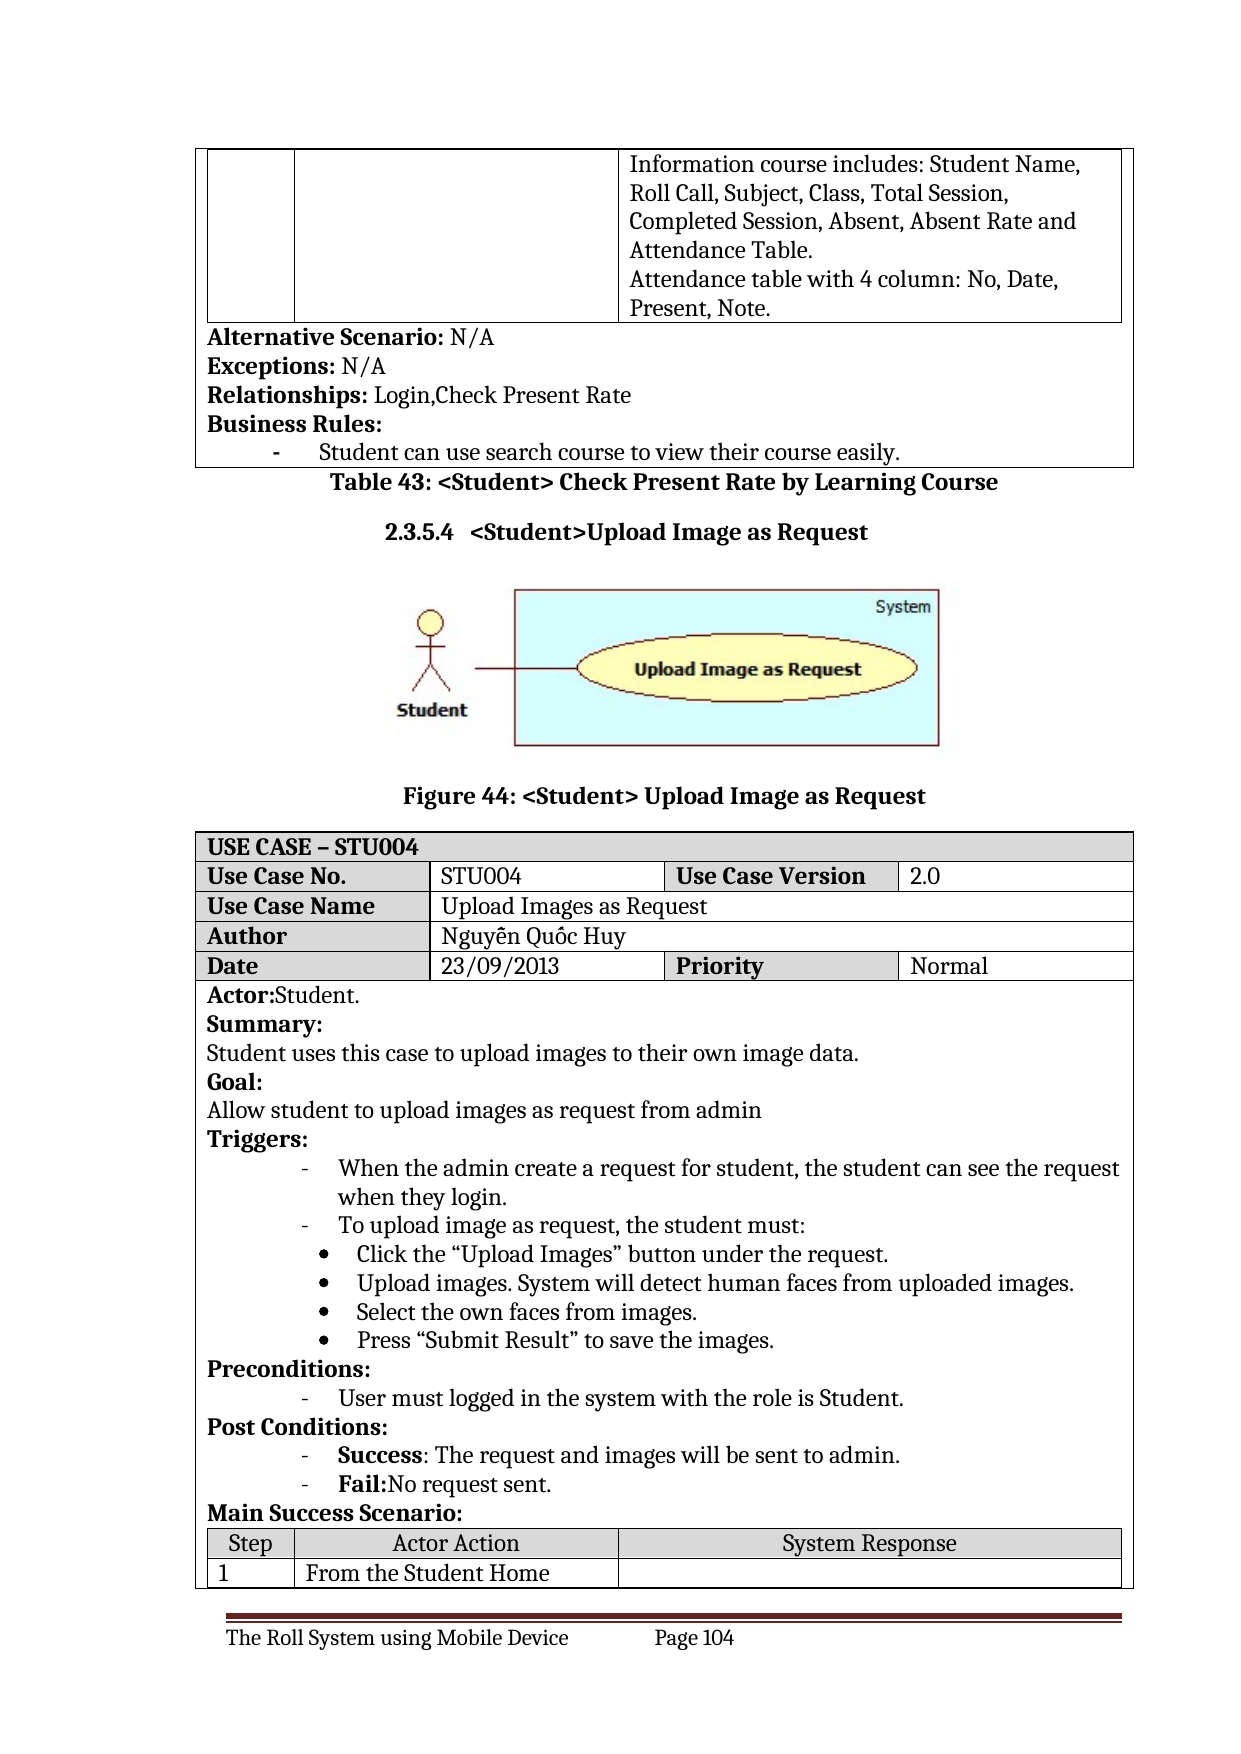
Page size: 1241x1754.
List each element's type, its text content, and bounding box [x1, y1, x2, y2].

table_cell 2.0 [899, 862, 1133, 891]
table_cell Use Case Name [196, 892, 429, 921]
table_header USE CASE – STU004 [196, 833, 1133, 861]
table_cell Nguyễn Quốc Huy [431, 922, 1133, 951]
text Table 43: <Student> Check Present Rate by Learning Course [207, 468, 1122, 497]
table_cell STU004 [431, 862, 664, 891]
table_cell 23/09/2013 [431, 952, 664, 980]
subtitle <Student>Upload Image as Request [385, 518, 1122, 546]
text Figure 44: <Student> Upload Image as Request [207, 782, 1122, 811]
table_cell Priority [665, 952, 898, 980]
table_cell Use Case No. [196, 862, 429, 891]
table_cell Upload Images as Request [431, 892, 1133, 921]
table_cell Date [196, 952, 429, 980]
table_cell Normal [899, 952, 1133, 980]
picture [358, 558, 971, 778]
table_cell Author [196, 922, 429, 951]
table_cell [196, 981, 1133, 1588]
table_cell Use Case Version [665, 862, 898, 891]
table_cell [196, 149, 1133, 467]
